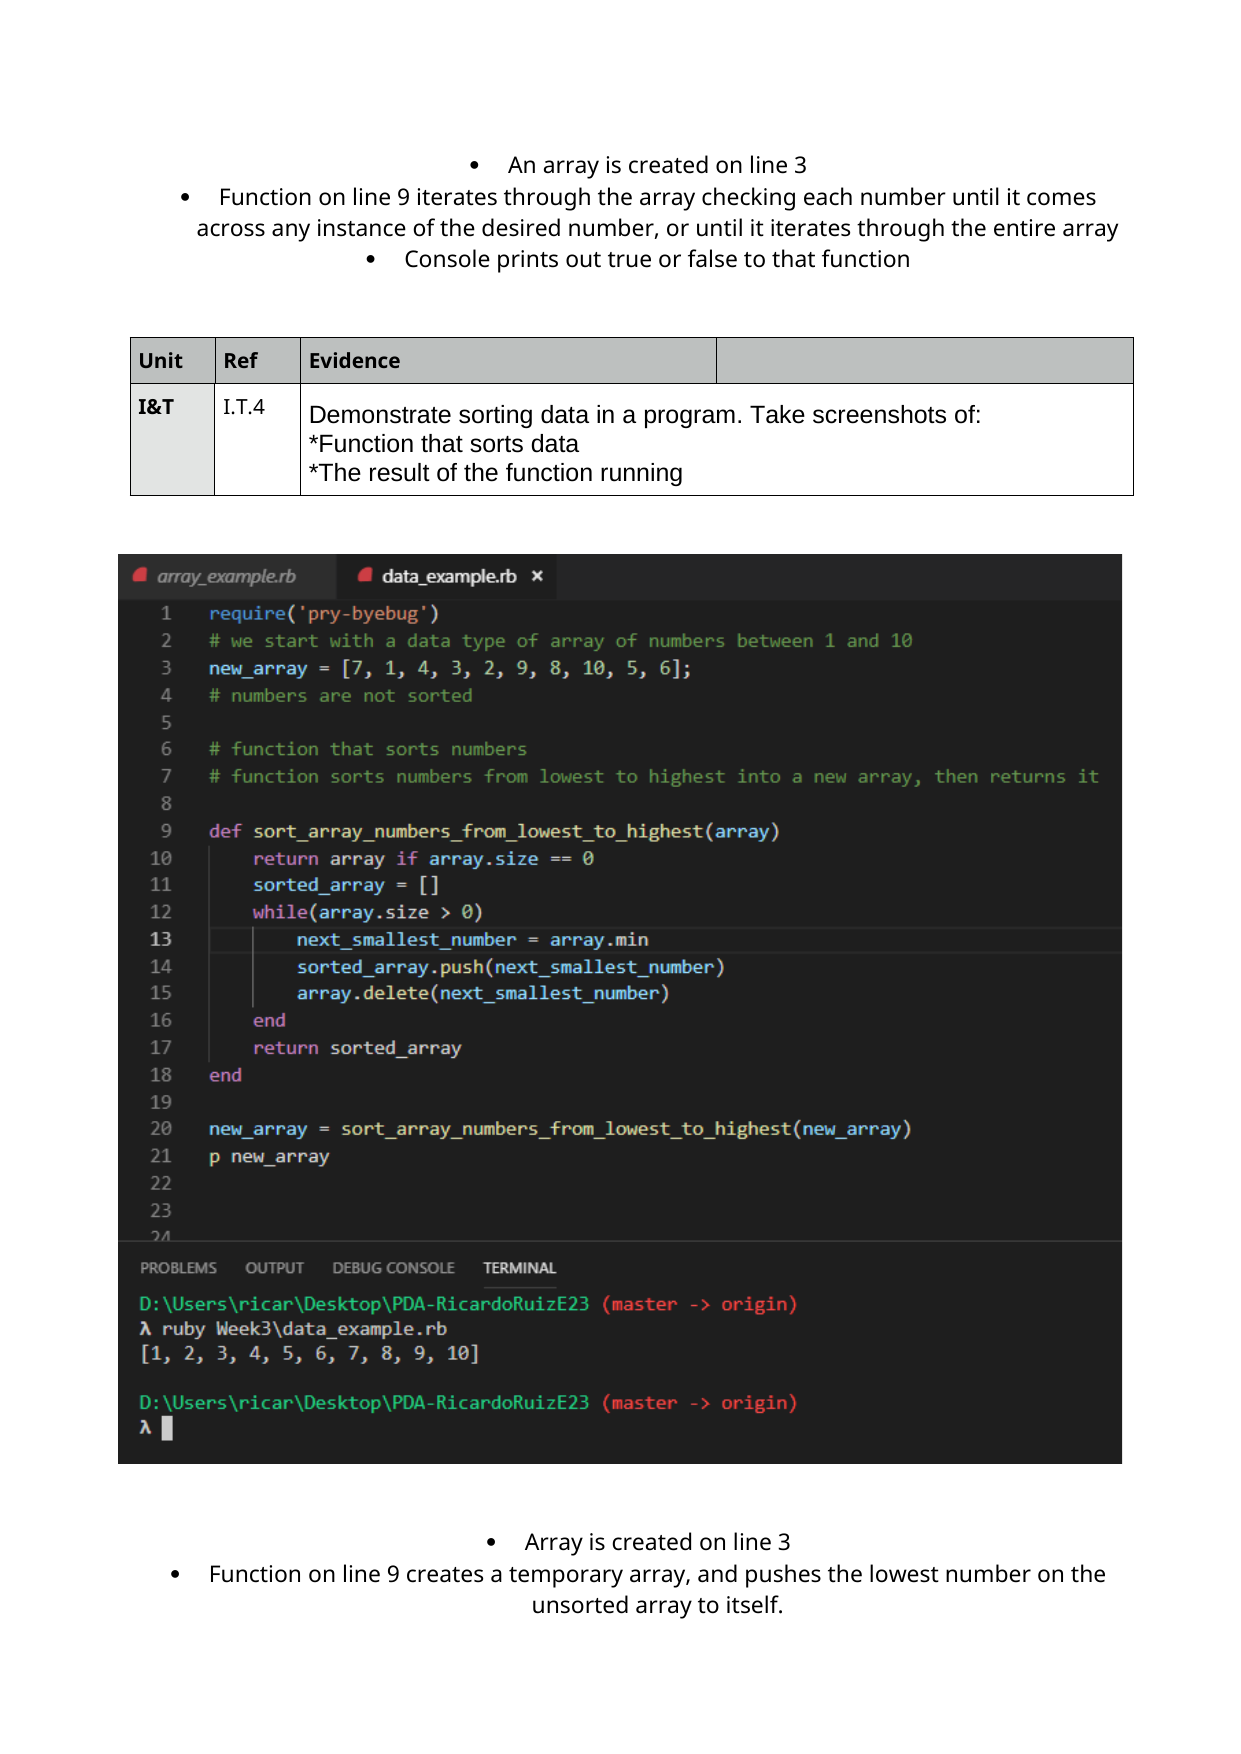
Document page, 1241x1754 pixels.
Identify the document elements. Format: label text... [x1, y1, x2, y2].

table_header Unit [131, 338, 215, 383]
list Array is created on line 3 [156, 1526, 1122, 1558]
table_cell I&T [131, 384, 214, 495]
table_cell Demonstrate sorting data in a program. Take screenshots of: *Function that sorts data *The result of the function running [301, 384, 1133, 495]
list An array is created on line 3 [156, 149, 1122, 181]
list Console prints out true or false to that function [156, 243, 1122, 274]
list Function on line 9 creates a temporary array, and pushes the lowest number on the unsorted array to itself. [156, 1558, 1122, 1620]
list Function on line 9 iterates through the array checking each number until it comes across any instance of the desired number, or until it iterates through the entire array [156, 181, 1122, 243]
picture [118, 554, 1123, 1464]
table_cell I.T.4 [215, 384, 300, 495]
table_header Ref [216, 338, 300, 383]
table_header Evidence [301, 338, 716, 383]
table_header [717, 338, 1133, 383]
